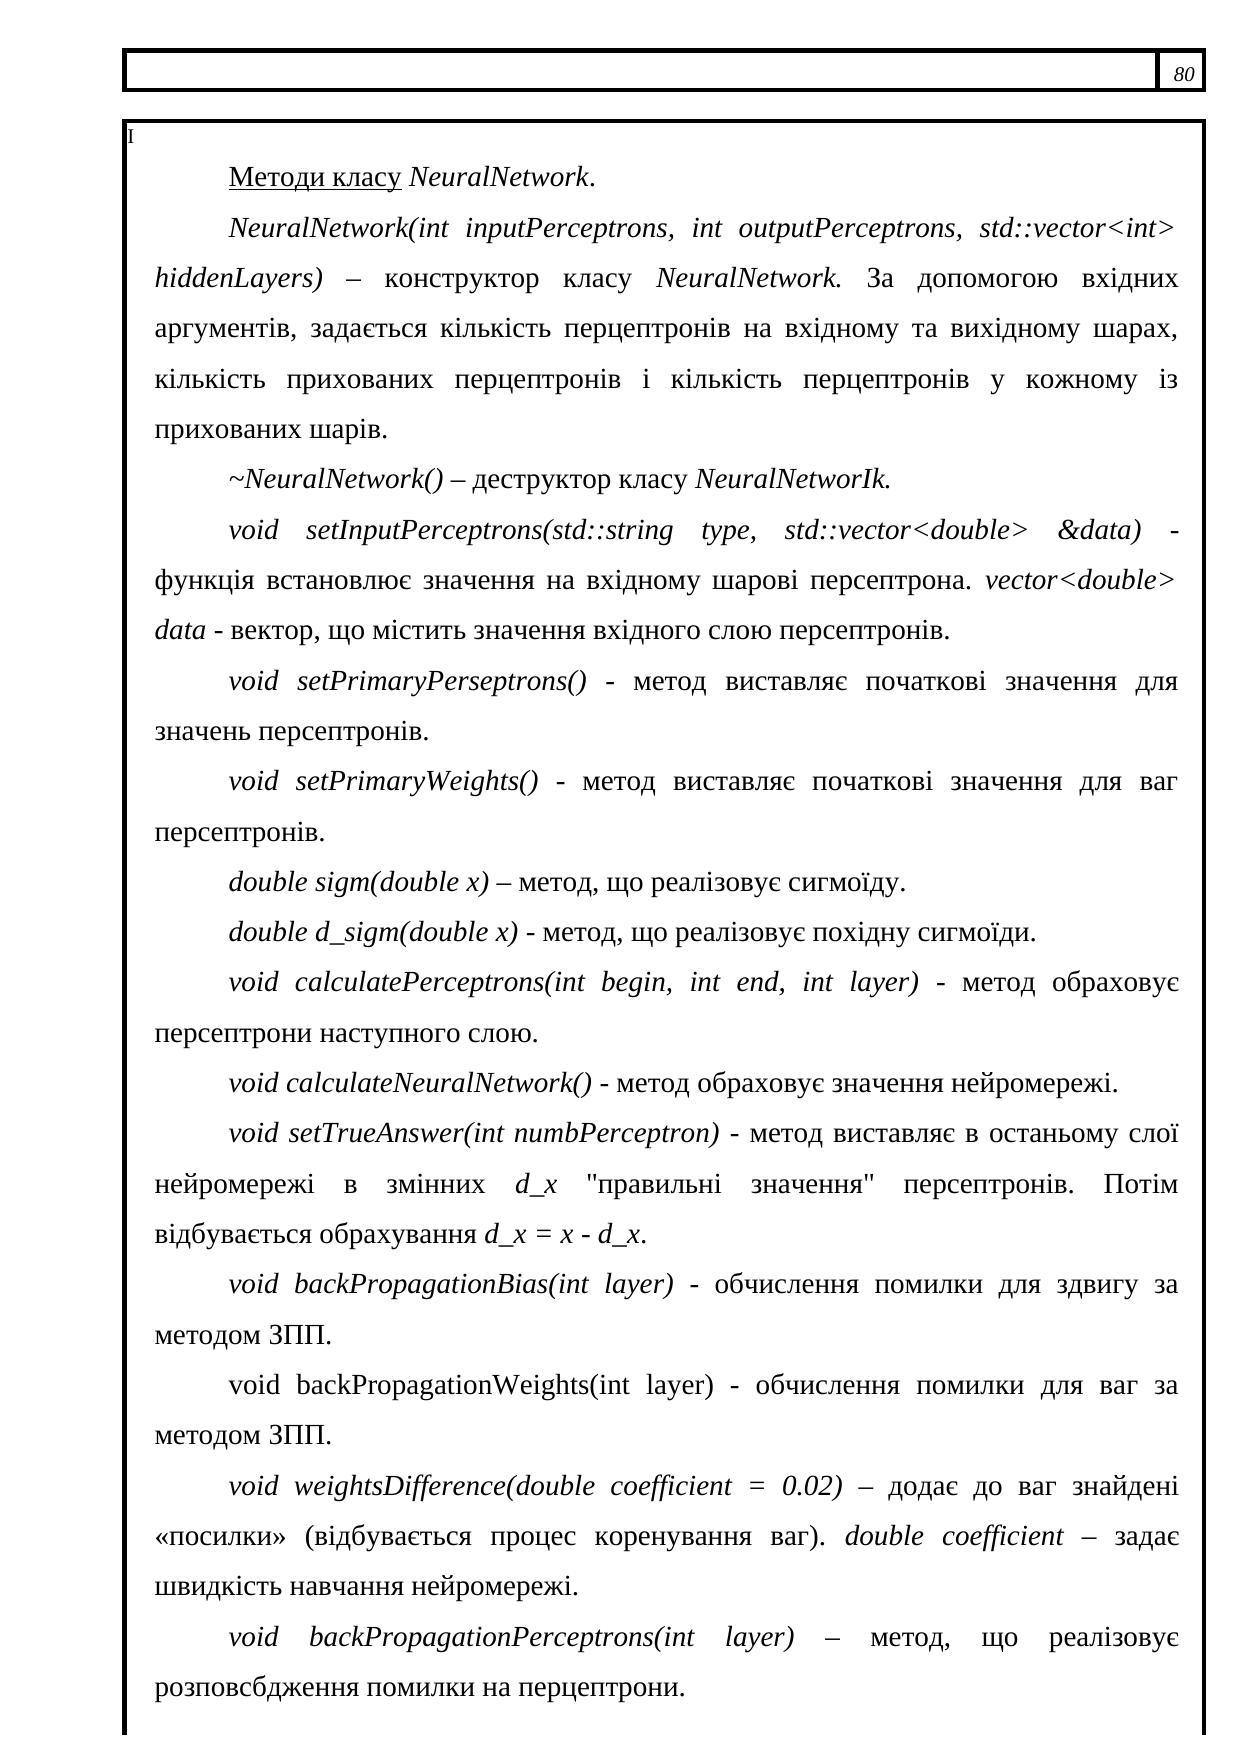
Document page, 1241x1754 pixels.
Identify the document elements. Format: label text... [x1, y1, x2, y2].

table_cell 80 [1160, 53, 1202, 88]
table_header І Методи класу NeuralNetwork. NeuralNetwork(int inputPerceptrons, int outputPerceptrons, std::vector<int> hiddenLayers) – конструктор класу NeuralNetwork. За допомогою вхідних аргументів, задається кількість перцептронів на вхідному та вихідному шарах, кількість прихованих перцептронів і кількість перцептронів у кожному із прихованих шарів. ~NeuralNetwork() – деструктор класу NeuralNetworІk. void setInputPerceptrons(std::string type, std::vector<double> &data) - функція встановлює значення на вхідному шарові персептрона. vector<double> data - вектор, що містить значення вхідного слою персептронів. void setPrimaryPerseptrons() - метод виставляє початкові значення для значень персептронів. void setPrimaryWeights() - метод виставляє початкові значення для ваг персептронів. double sigm(double x) – метод, що реалізовує сигмоїду. double d_sigm(double x) - метод, що реалізовує похідну сигмоїди. void calculatePerceptrons(int begin, int end, int layer) - метод обраховує персептрони наступного слою. void calculateNeuralNetwork() - метод обраховує значення нейромережі. void setTrueAnswer(int numbPerceptron) - метод виставляє в останьому слої нейромережі в змінних d_x "правильні значення" персептронів. Потім відбувається обрахування d_x = x - d_x. void backPropagationBias(int layer) - обчислення помилки для здвигу за методом ЗПП. void backPropagationWeights(int layer) - обчислення помилки для ваг за методом ЗПП. void weightsDifference(double coefficient = 0.02) – додає до ваг знайдені «посилки» (відбувається процес коренування ваг). double coefficient – задає швидкість навчання нейромережі. void backPropagationPerceptrons(int layer) – метод, що реалізовує розповсбдження помилки на перцептрони. [127, 123, 1202, 1735]
table_cell [127, 53, 1155, 88]
